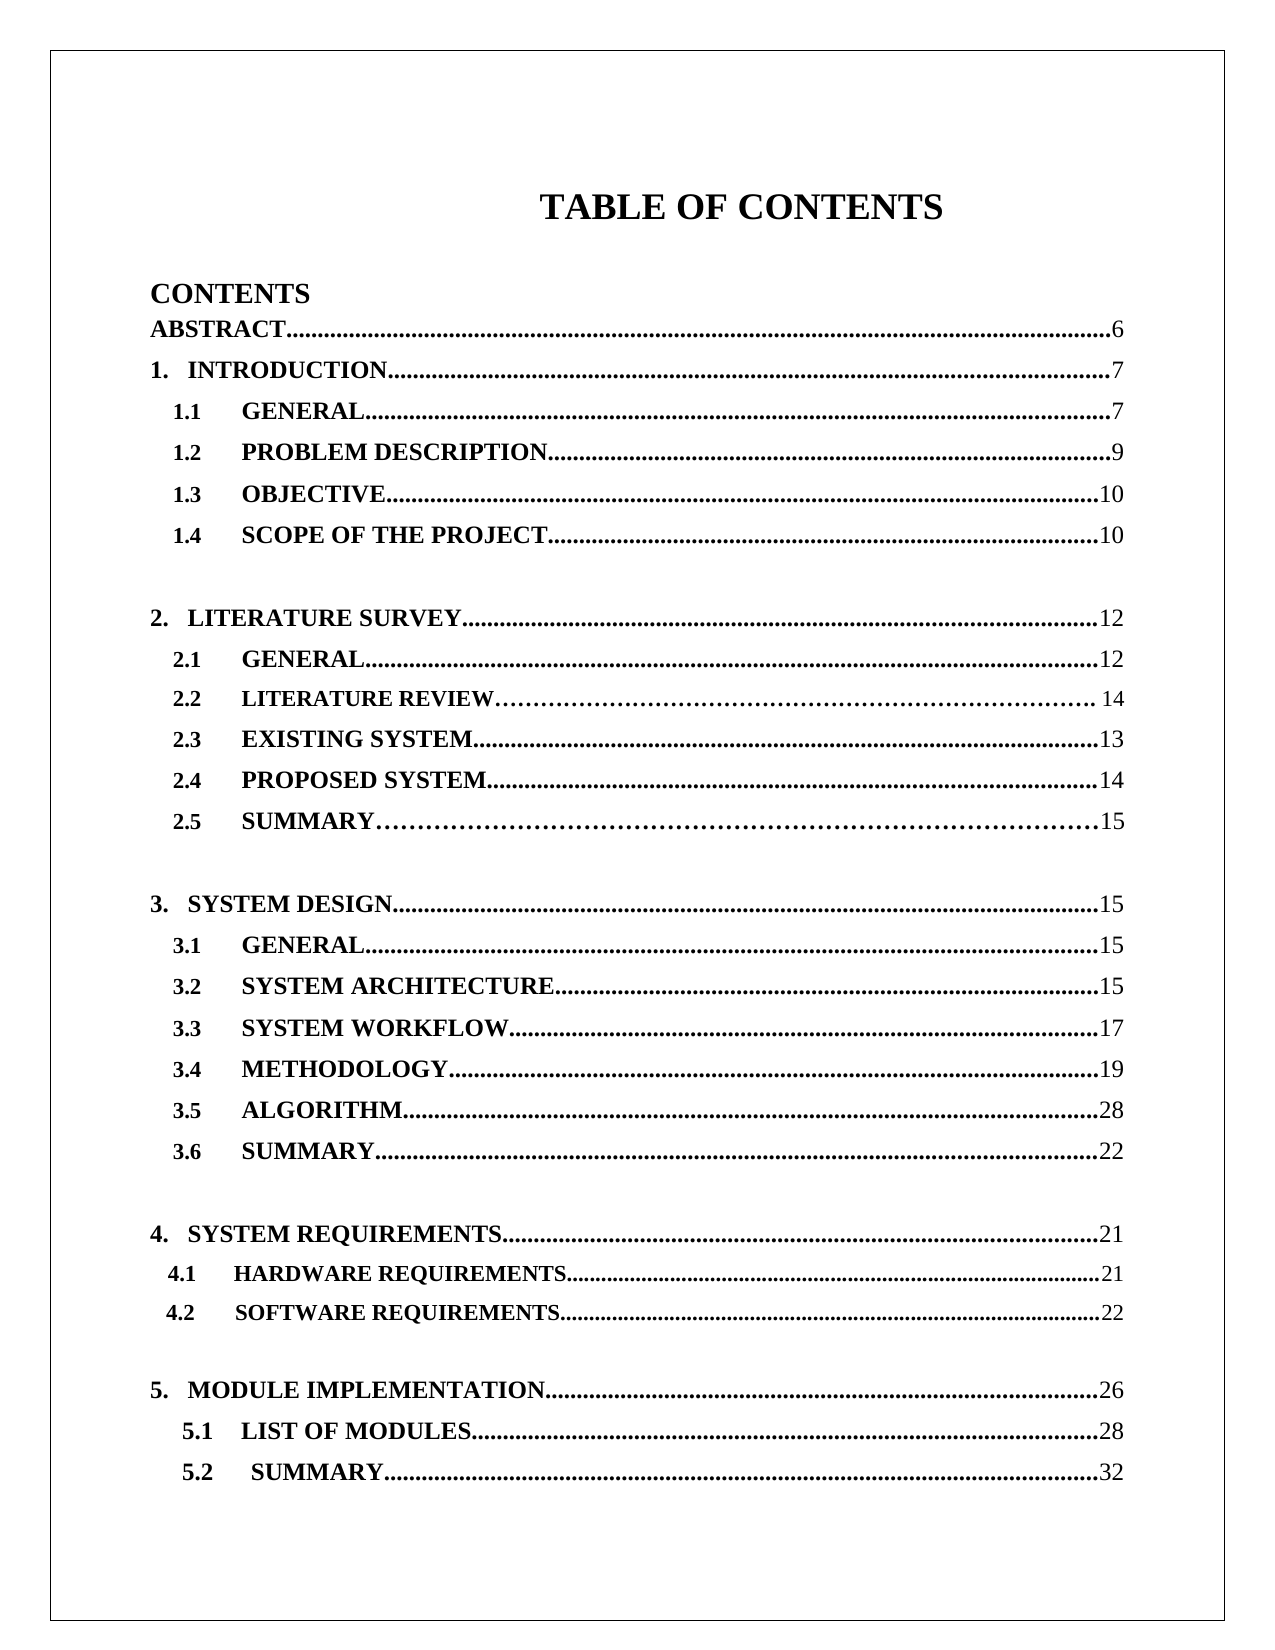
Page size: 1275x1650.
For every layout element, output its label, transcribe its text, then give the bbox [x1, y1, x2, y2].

text CONTENTS [150, 276, 317, 310]
title TABLE OF CONTENTS [345, 184, 1138, 227]
